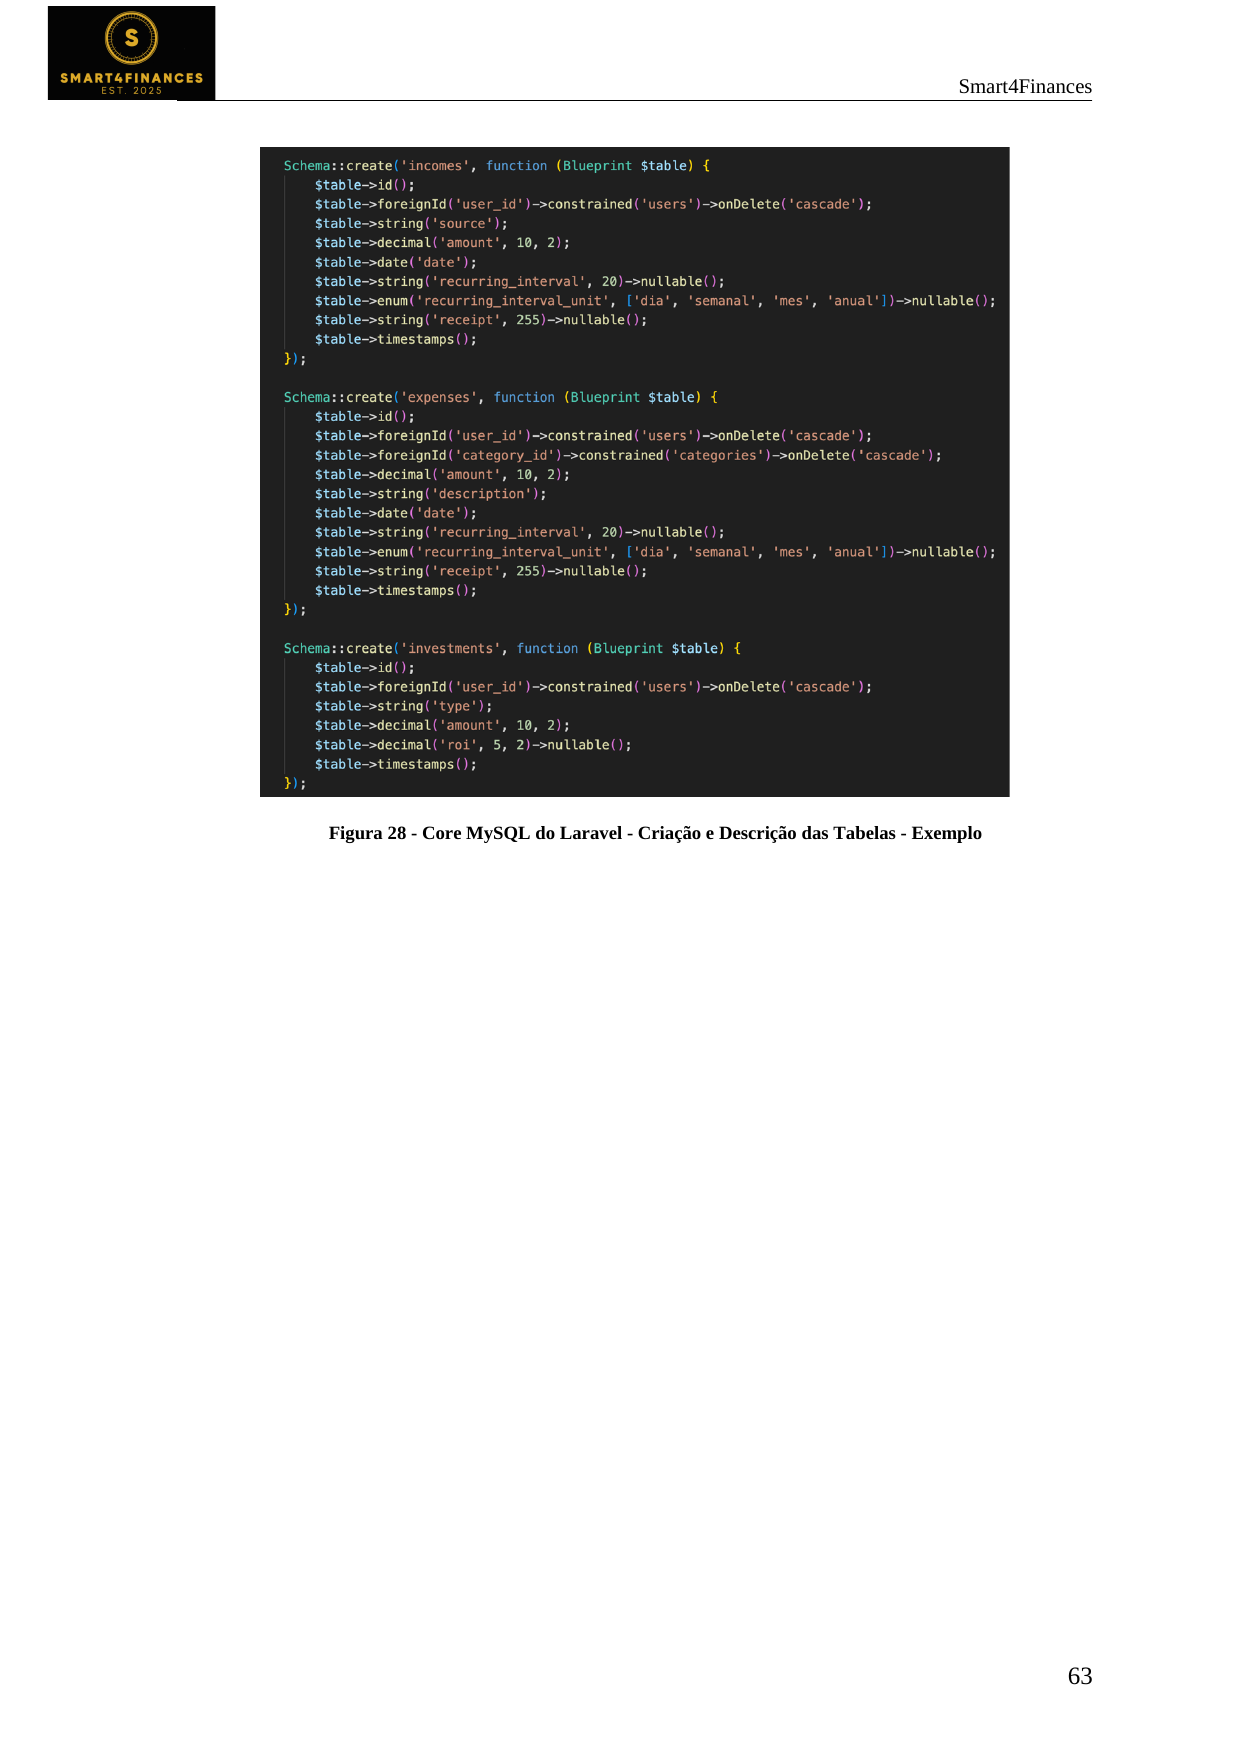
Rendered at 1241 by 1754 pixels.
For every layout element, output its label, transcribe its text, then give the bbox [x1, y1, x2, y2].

picture [260, 147, 1010, 797]
picture [47, 6, 216, 100]
